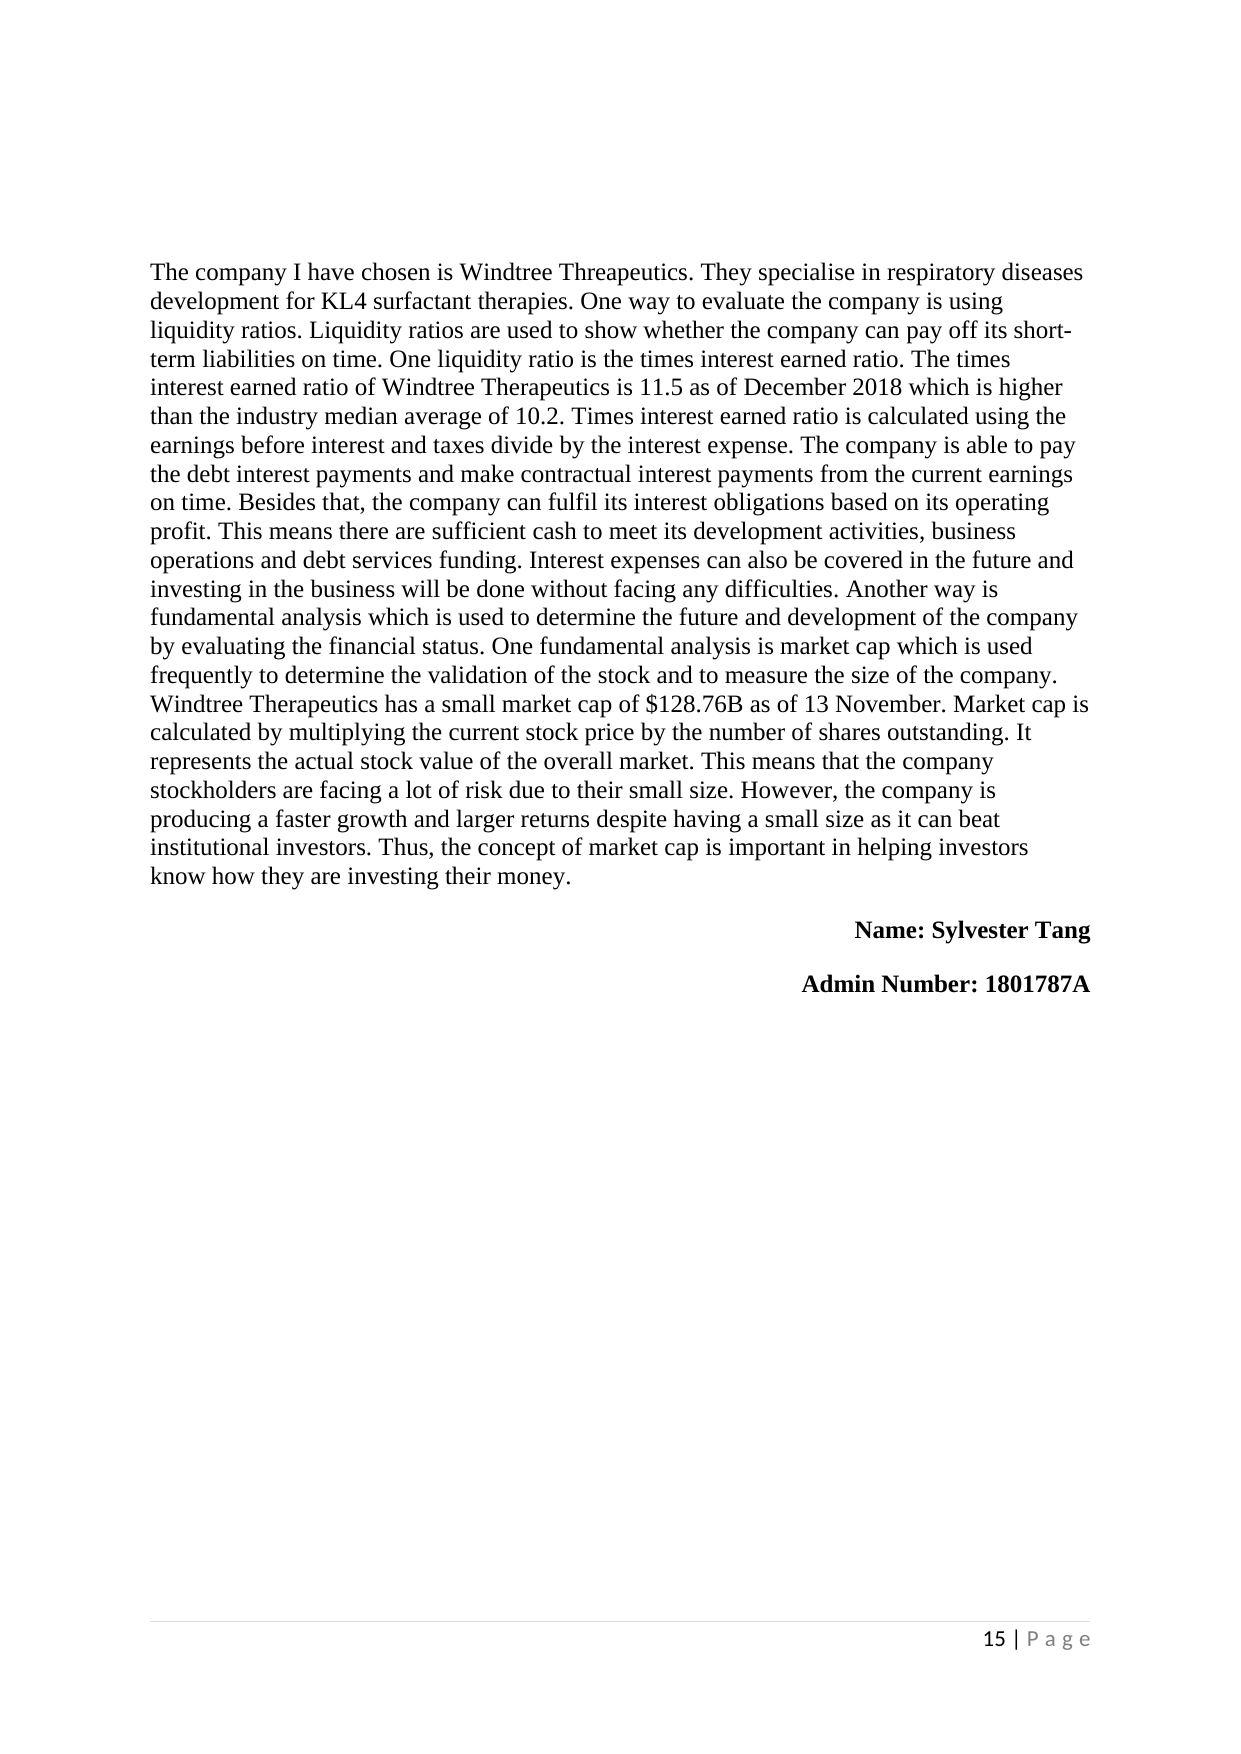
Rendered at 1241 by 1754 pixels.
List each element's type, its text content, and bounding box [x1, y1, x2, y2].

text Admin Number: 1801787A [150, 969, 1090, 997]
text The company I have chosen is Windtree Threapeutics. They specialise in respiratory diseases development for KL4 surfactant therapies. One way to evaluate the company is using liquidity ratios. Liquidity ratios are used to show whether the company can pay off its short-term liabilities on time. One liquidity ratio is the times interest earned ratio. The times interest earned ratio of Windtree Therapeutics is 11.5 as of December 2018 which is higher than the industry median average of 10.2. Times interest earned ratio is calculated using the earnings before interest and taxes divide by the interest expense. The company is able to pay the debt interest payments and make contractual interest payments from the current earnings on time. Besides that, the company can fulfil its interest obligations based on its operating profit. This means there are sufficient cash to meet its development activities, business operations and debt services funding. Interest expenses can also be covered in the future and investing in the business will be done without facing any difficulties. Another way is fundamental analysis which is used to determine the future and development of the company by evaluating the financial status. One fundamental analysis is market cap which is used frequently to determine the validation of the stock and to measure the size of the company. Windtree Therapeutics has a small market cap of $128.76B as of 13 November. Market cap is calculated by multiplying the current stock price by the number of shares outstanding. It represents the actual stock value of the overall market. This means that the company stockholders are facing a lot of risk due to their small size. However, the company is producing a faster growth and larger returns despite having a small size as it can beat institutional investors. Thus, the concept of market cap is important in helping investors know how they are investing their money. [150, 257, 1090, 890]
text Name: Sylvester Tang [150, 915, 1090, 944]
